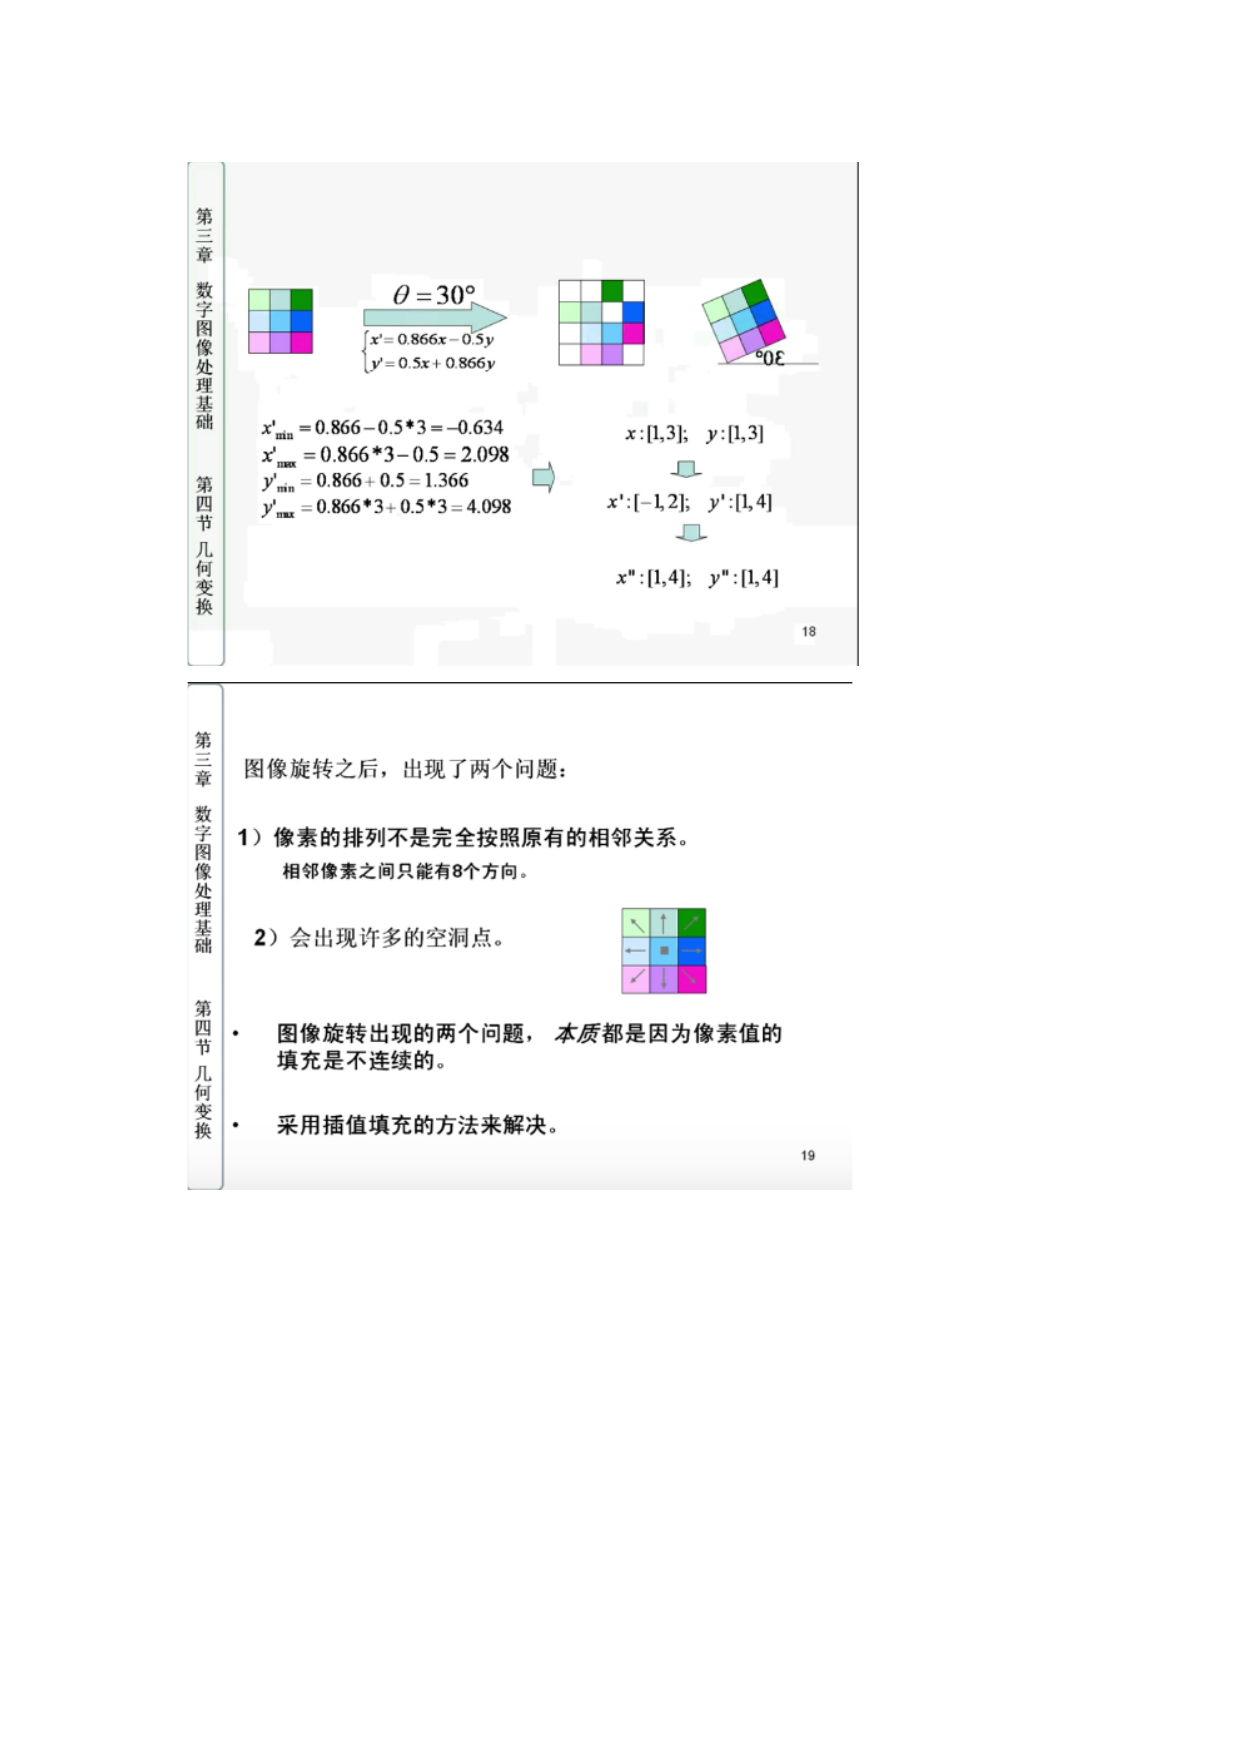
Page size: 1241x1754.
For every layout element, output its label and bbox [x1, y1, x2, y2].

picture [187, 682, 853, 1190]
picture [187, 162, 859, 666]
